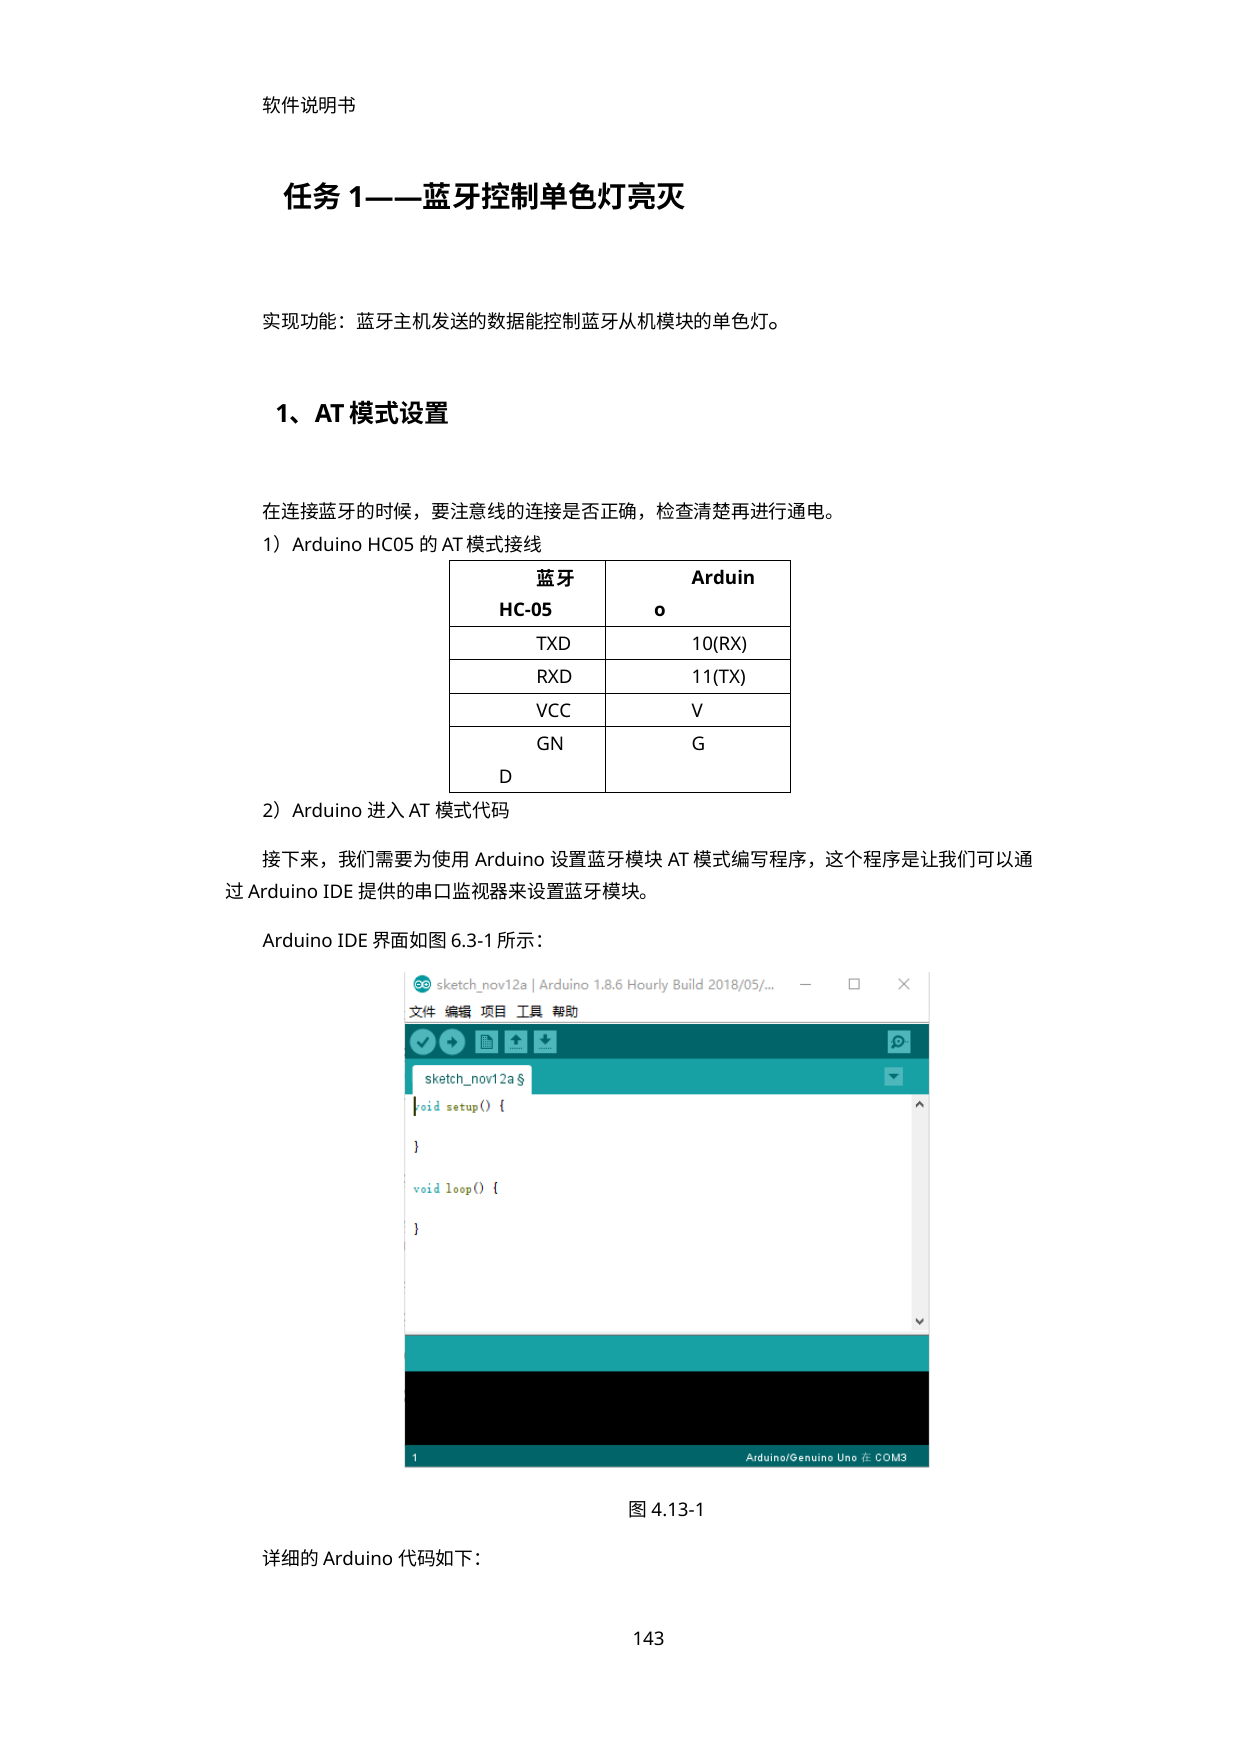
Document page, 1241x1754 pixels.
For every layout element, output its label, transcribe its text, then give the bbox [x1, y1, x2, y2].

text 图4.13-1 [262, 1492, 1034, 1524]
table_cell 11(TX) [606, 660, 790, 693]
text 1）Arduino HC05 的AT模式接线 [225, 527, 1034, 559]
table_cell 10(RX) [606, 627, 790, 659]
subtitle 1、AT模式设置 [225, 379, 1034, 444]
text 在连接蓝牙的时候，要注意线的连接是否正确，检查清楚再进行通电。 [225, 494, 1034, 527]
text Arduino IDE界面如图6.3-1所示： [225, 923, 1034, 956]
table_header 蓝牙HC-05 [450, 561, 605, 626]
text 2）Arduino 进入 AT 模式代码 [225, 793, 1034, 826]
picture [404, 972, 930, 1471]
table_cell VCC [450, 694, 605, 726]
table_header Arduino [606, 561, 790, 626]
table_cell G [606, 727, 790, 792]
text 接下来，我们需要为使用 Arduino 设置蓝牙模块 AT 模式编写程序，这个程序是让我们可以通过 Arduino IDE 提供的串口监视器来设置蓝牙模块。 [225, 842, 1034, 907]
table_cell RXD [450, 660, 605, 693]
text 详细的 Arduino 代码如下： [225, 1541, 1034, 1573]
text 实现功能：蓝牙主机发送的数据能控制蓝牙从机模块的单色灯。 [225, 285, 1034, 350]
table_cell GND [450, 727, 605, 792]
table_cell TXD [450, 627, 605, 659]
subtitle 任务1——蓝牙控制单色灯亮灭 [225, 162, 1034, 227]
table_cell V [606, 694, 790, 726]
